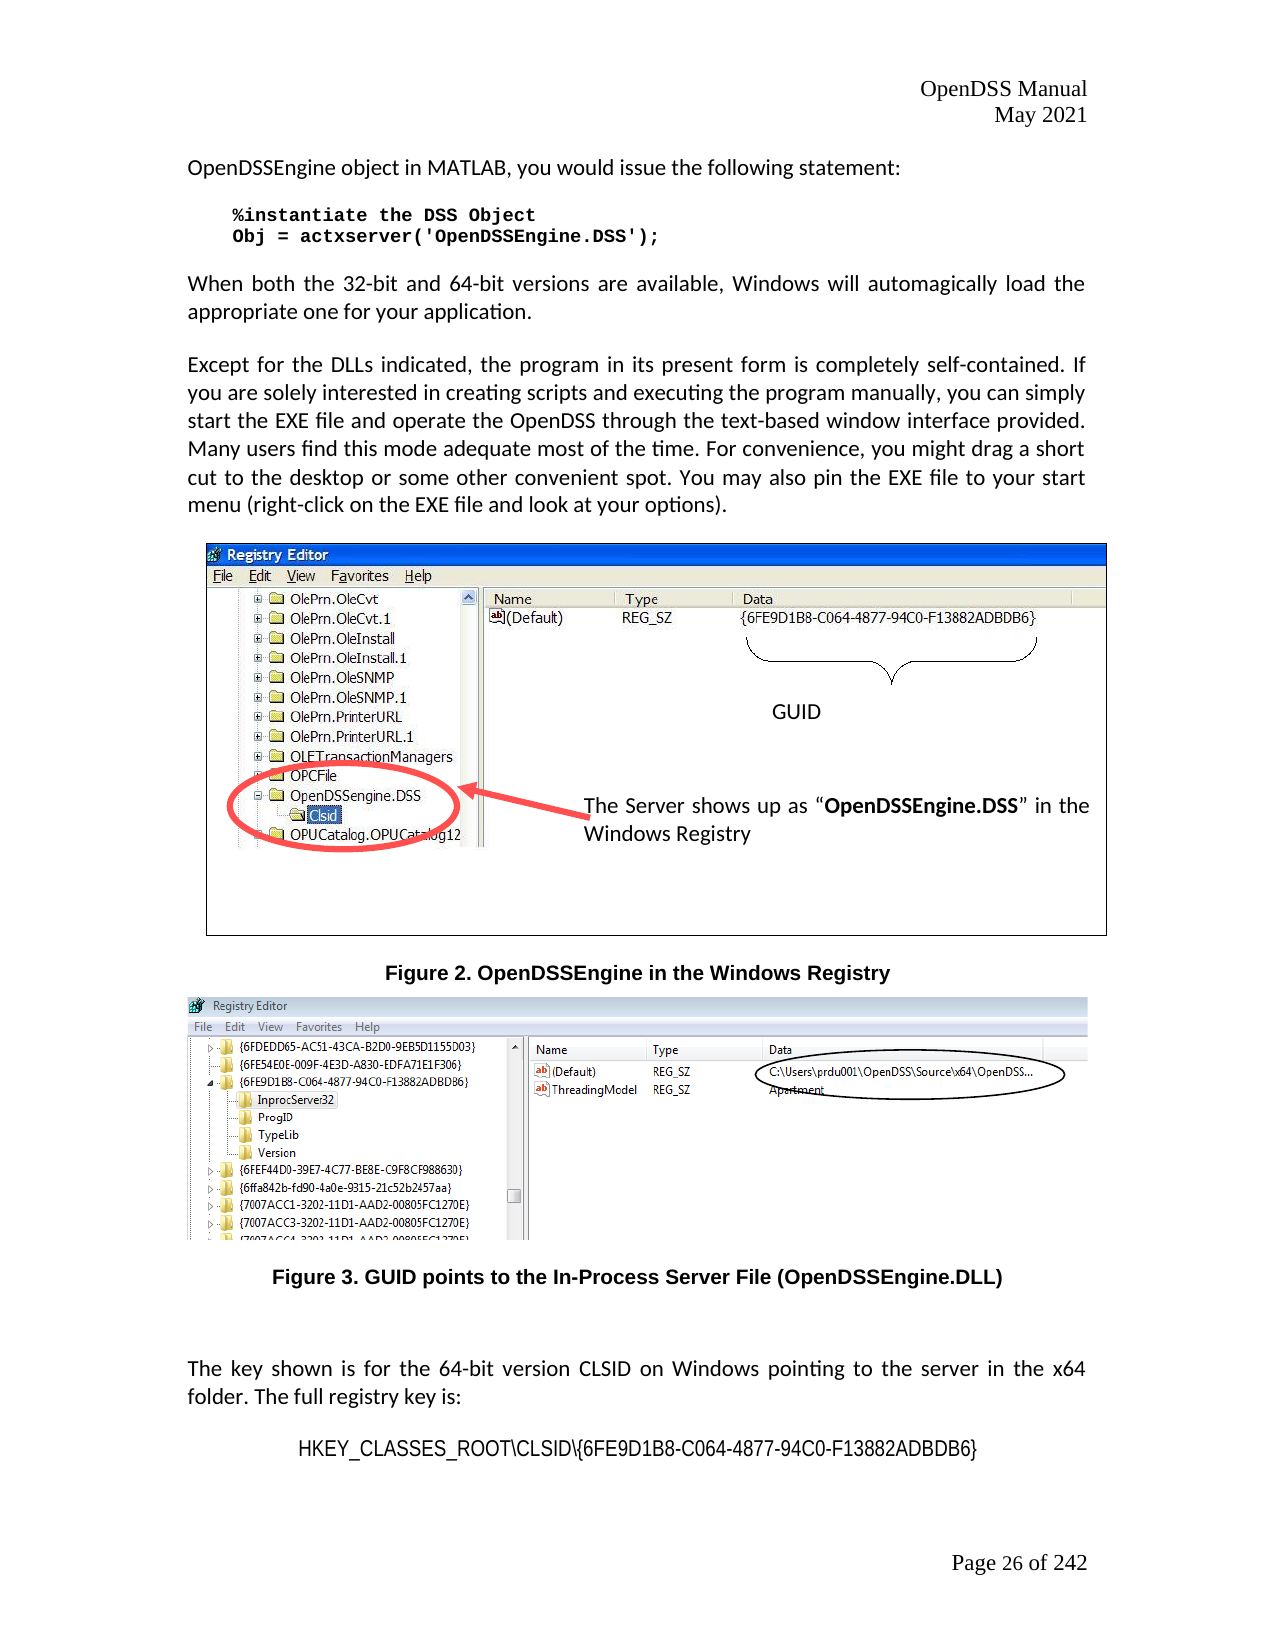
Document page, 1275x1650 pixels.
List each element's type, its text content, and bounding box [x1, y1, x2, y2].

picture [187, 997, 1088, 1240]
text Figure 2. OpenDSSEngine in the Windows Registry [187, 961, 1087, 984]
text When both the 32-bit and 64-bit versions are available, Windows will automagically load the appropriate one for your application. [187, 269, 1087, 326]
picture [207, 544, 1106, 935]
text Except for the DLLs indicated, the program in its present form is completely self-contained. If you are solely interested in creating scripts and executing the program manually, you can simply start the EXE file and operate the OpenDSS through the text-based window interface provided. Many users find this mode adequate most of the time. For convenience, you might drag a short cut to the desktop or some other convenient spot. You may also pin the EXE file to your start menu (right-click on the EXE file and look at your options). [187, 351, 1087, 519]
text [187, 153, 1087, 181]
text %instantiate the DSS Object [187, 206, 1087, 227]
text Obj = actxserver('OpenDSSEngine.DSS'); [187, 227, 1087, 248]
text The key shown is for the 64-bit version CLSID on Windows pointing to the server in the x64 folder. The full registry key is: [187, 1354, 1087, 1410]
text HKEY_CLASSES_ROOT\CLSID\{6FE9D1B8-C064-4877-94C0-F13882ADBDB6} [187, 1435, 1087, 1461]
text Figure 3. GUID points to the In-Process Server File (OpenDSSEngine.DLL) [187, 1264, 1087, 1288]
